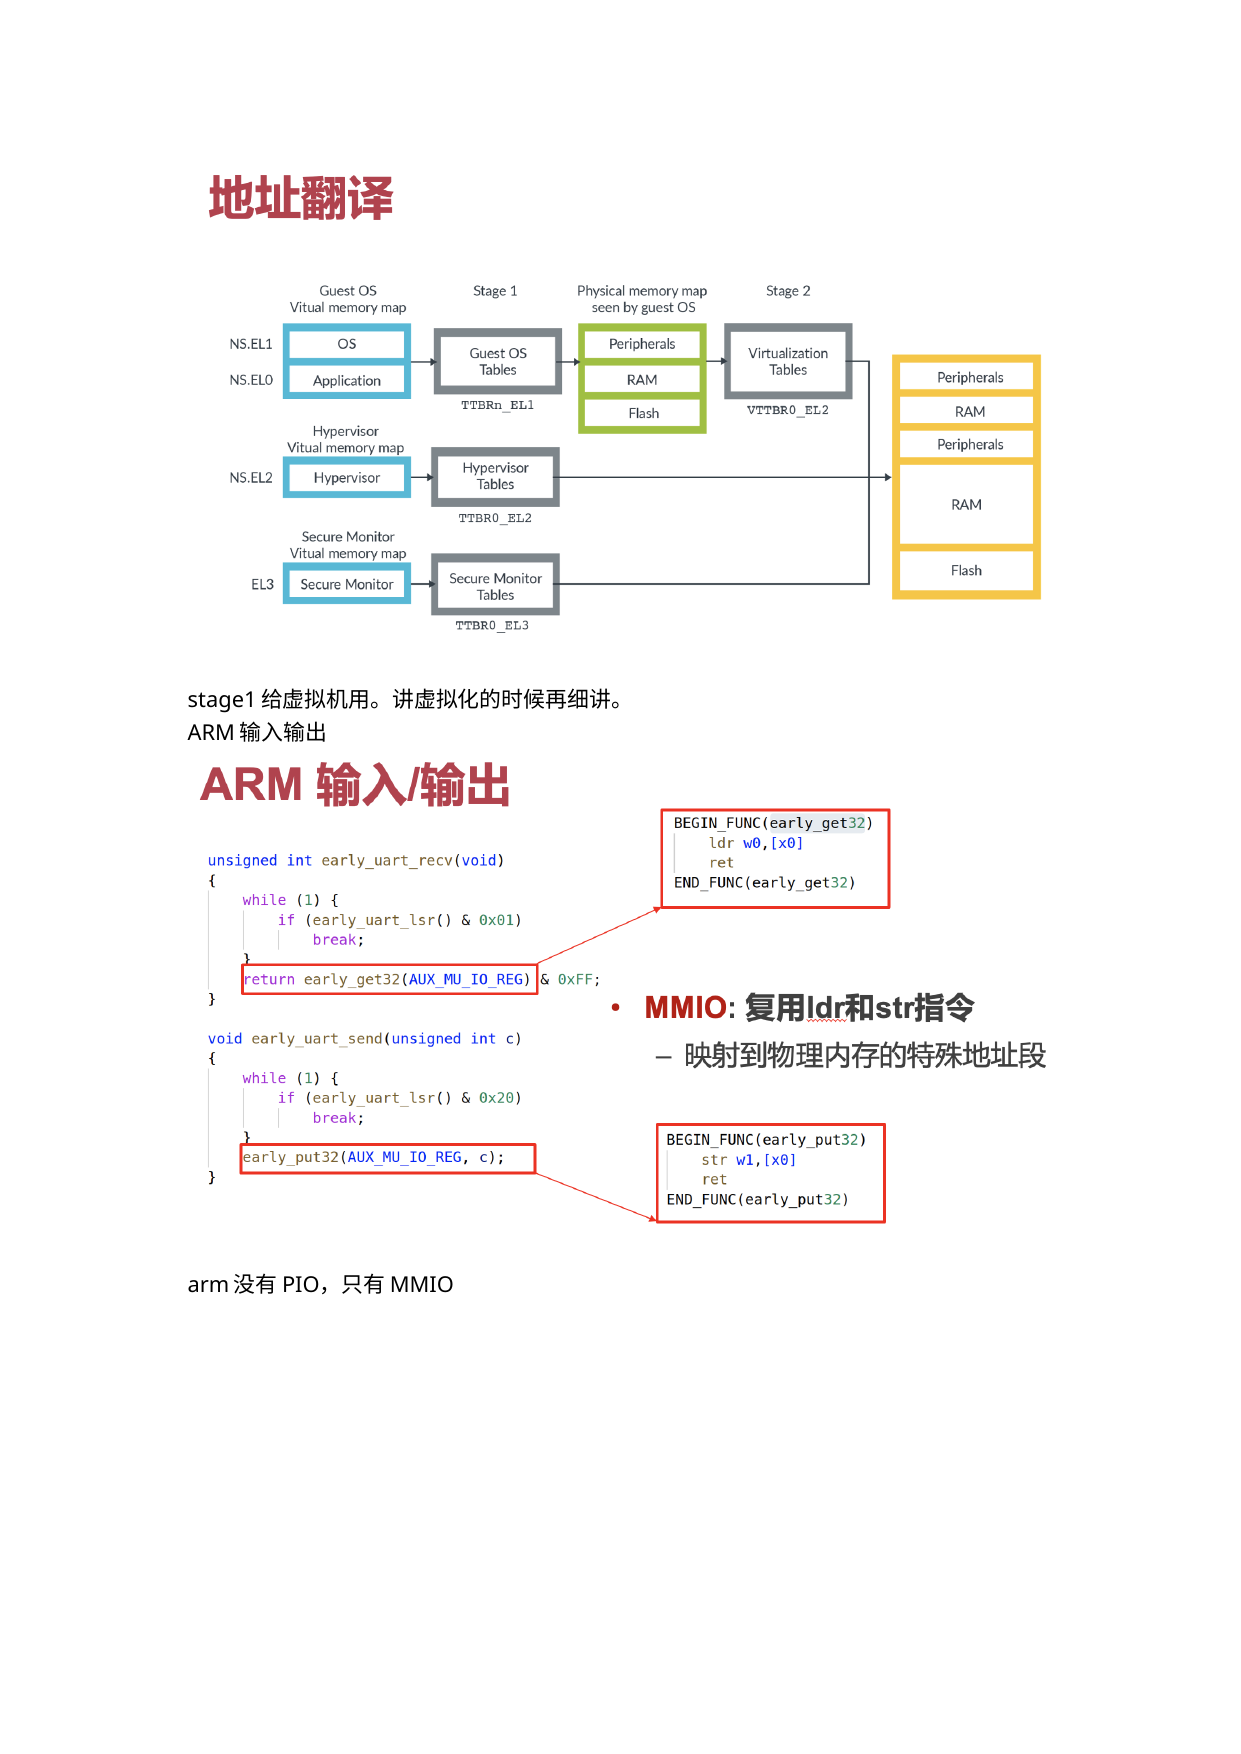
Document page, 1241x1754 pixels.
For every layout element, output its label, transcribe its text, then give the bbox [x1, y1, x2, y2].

picture [187, 162, 1053, 669]
picture [187, 747, 1053, 1247]
text ARM输入输出 [187, 714, 1053, 747]
text stage1给虚拟机用。讲虚拟化的时候再细讲。 [187, 682, 1053, 714]
text arm没有PIO，只有MMIO [187, 1267, 1053, 1299]
